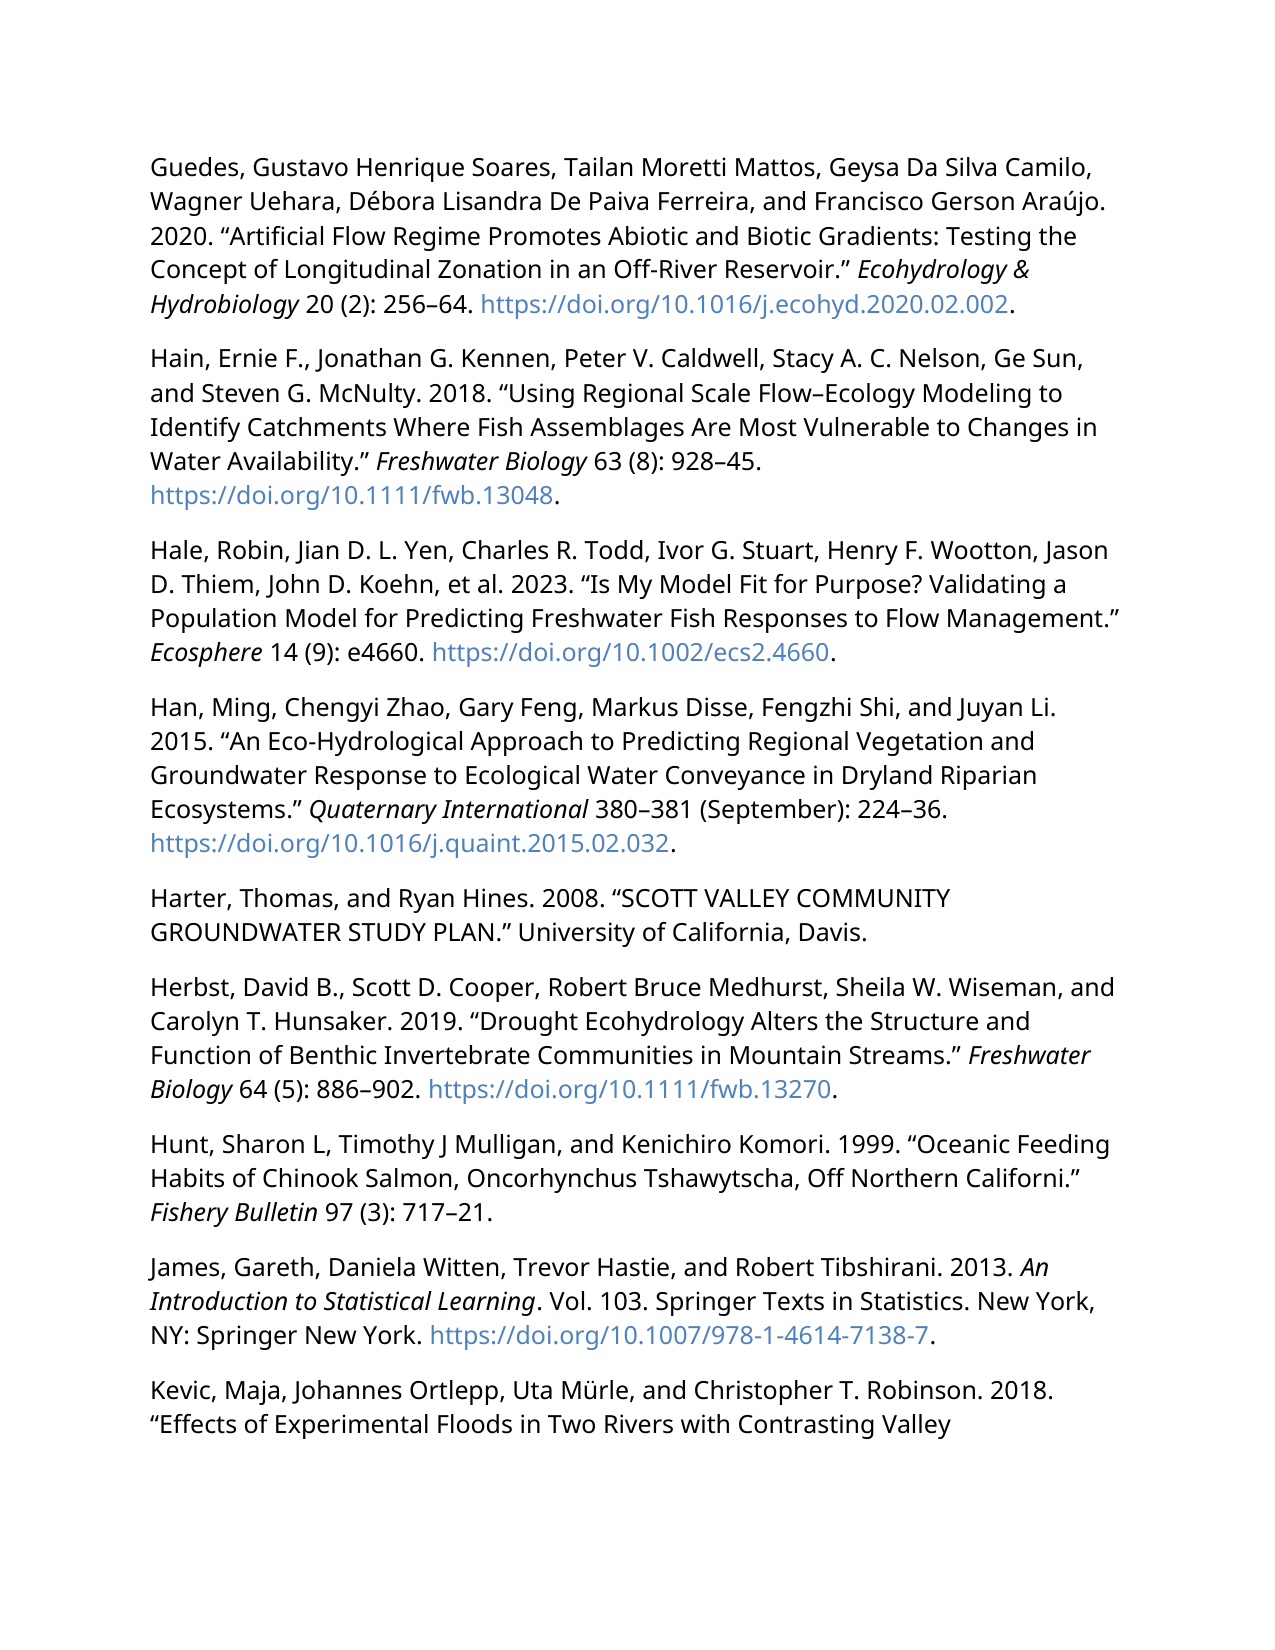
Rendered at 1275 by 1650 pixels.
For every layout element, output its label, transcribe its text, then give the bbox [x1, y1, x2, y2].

text Guedes, Gustavo Henrique Soares, Tailan Moretti Mattos, Geysa Da Silva Camilo, Wagner Uehara, Débora Lisandra De Paiva Ferreira, and Francisco Gerson Araújo. 2020. “Artificial Flow Regime Promotes Abiotic and Biotic Gradients: Testing the Concept of Longitudinal Zonation in an Off-River Reservoir.” Ecohydrology & Hydrobiology 20 (2): 256–64. https://doi.org/10.1016/j.ecohyd.2020.02.002. [150, 150, 1125, 320]
text Han, Ming, Chengyi Zhao, Gary Feng, Markus Disse, Fengzhi Shi, and Juyan Li. 2015. “An Eco-Hydrological Approach to Predicting Regional Vegetation and Groundwater Response to Ecological Water Conveyance in Dryland Riparian Ecosystems.” Quaternary International 380–381 (September): 224–36. https://doi.org/10.1016/j.quaint.2015.02.032. [150, 689, 1125, 860]
text Herbst, David B., Scott D. Cooper, Robert Bruce Medhurst, Sheila W. Wiseman, and Carolyn T. Hunsaker. 2019. “Drought Ecohydrology Alters the Structure and Function of Benthic Invertebrate Communities in Mountain Streams.” Freshwater Biology 64 (5): 886–902. https://doi.org/10.1111/fwb.13270. [150, 969, 1125, 1106]
text Hale, Robin, Jian D. L. Yen, Charles R. Todd, Ivor G. Stuart, Henry F. Wootton, Jason D. Thiem, John D. Koehn, et al. 2023. “Is My Model Fit for Purpose? Validating a Population Model for Predicting Freshwater Fish Responses to Flow Management.” Ecosphere 14 (9): e4660. https://doi.org/10.1002/ecs2.4660. [150, 532, 1125, 668]
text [150, 1373, 1125, 1441]
text James, Gareth, Daniela Witten, Trevor Hastie, and Robert Tibshirani. 2013. An Introduction to Statistical Learning. Vol. 103. Springer Texts in Statistics. New York, NY: Springer New York. https://doi.org/10.1007/978-1-4614-7138-7. [150, 1249, 1125, 1352]
text Harter, Thomas, and Ryan Hines. 2008. “SCOTT VALLEY COMMUNITY GROUNDWATER STUDY PLAN.” University of California, Davis. [150, 881, 1125, 949]
text Hain, Ernie F., Jonathan G. Kennen, Peter V. Caldwell, Stacy A. C. Nelson, Ge Sun, and Steven G. McNulty. 2018. “Using Regional Scale Flow–Ecology Modeling to Identify Catchments Where Fish Assemblages Are Most Vulnerable to Changes in Water Availability.” Freshwater Biology 63 (8): 928–45. https://doi.org/10.1111/fwb.13048. [150, 341, 1125, 511]
text Hunt, Sharon L, Timothy J Mulligan, and Kenichiro Komori. 1999. “Oceanic Feeding Habits of Chinook Salmon, Oncorhynchus Tshawytscha, Off Northern Californi.” Fishery Bulletin 97 (3): 717–21. [150, 1127, 1125, 1229]
